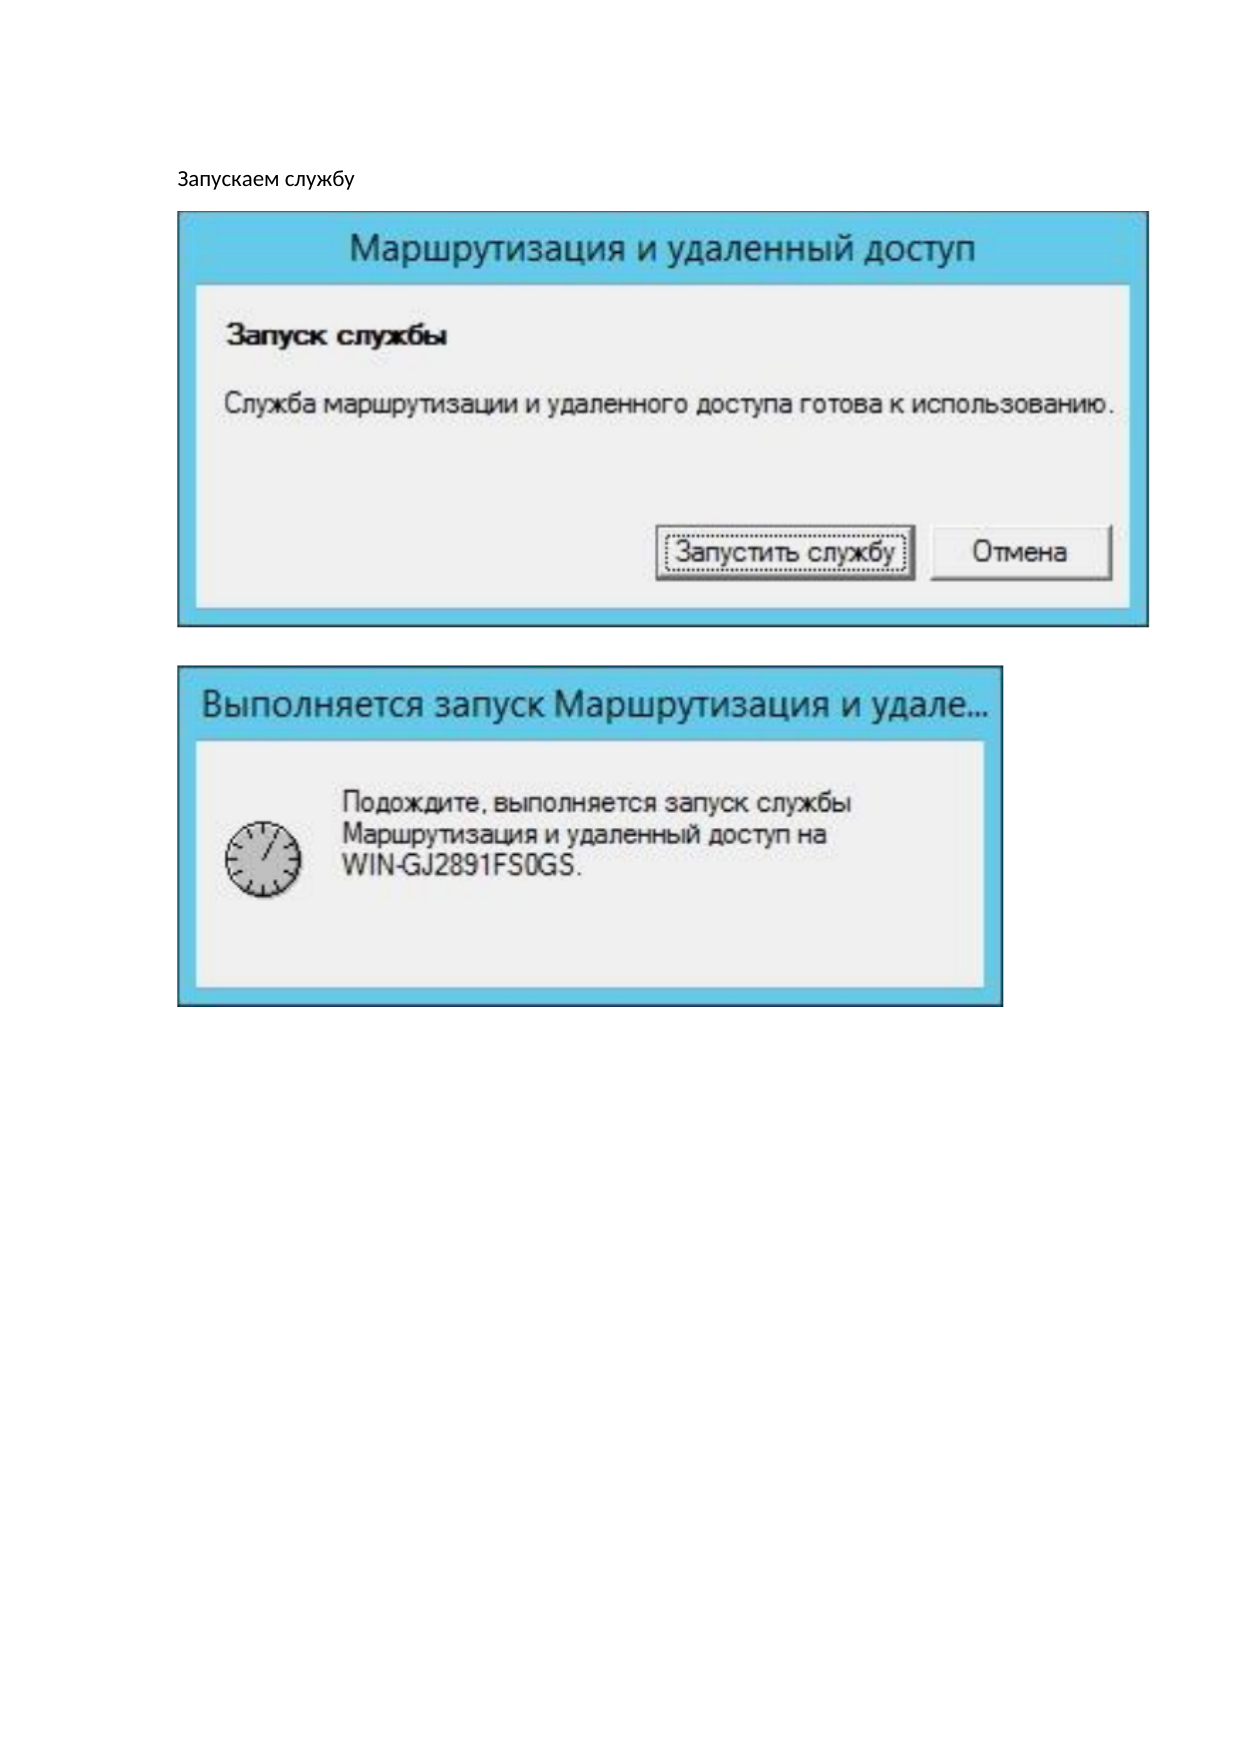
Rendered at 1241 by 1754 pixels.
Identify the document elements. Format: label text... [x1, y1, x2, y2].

picture [177, 211, 1152, 1007]
text Запускаем службу [177, 164, 1152, 193]
